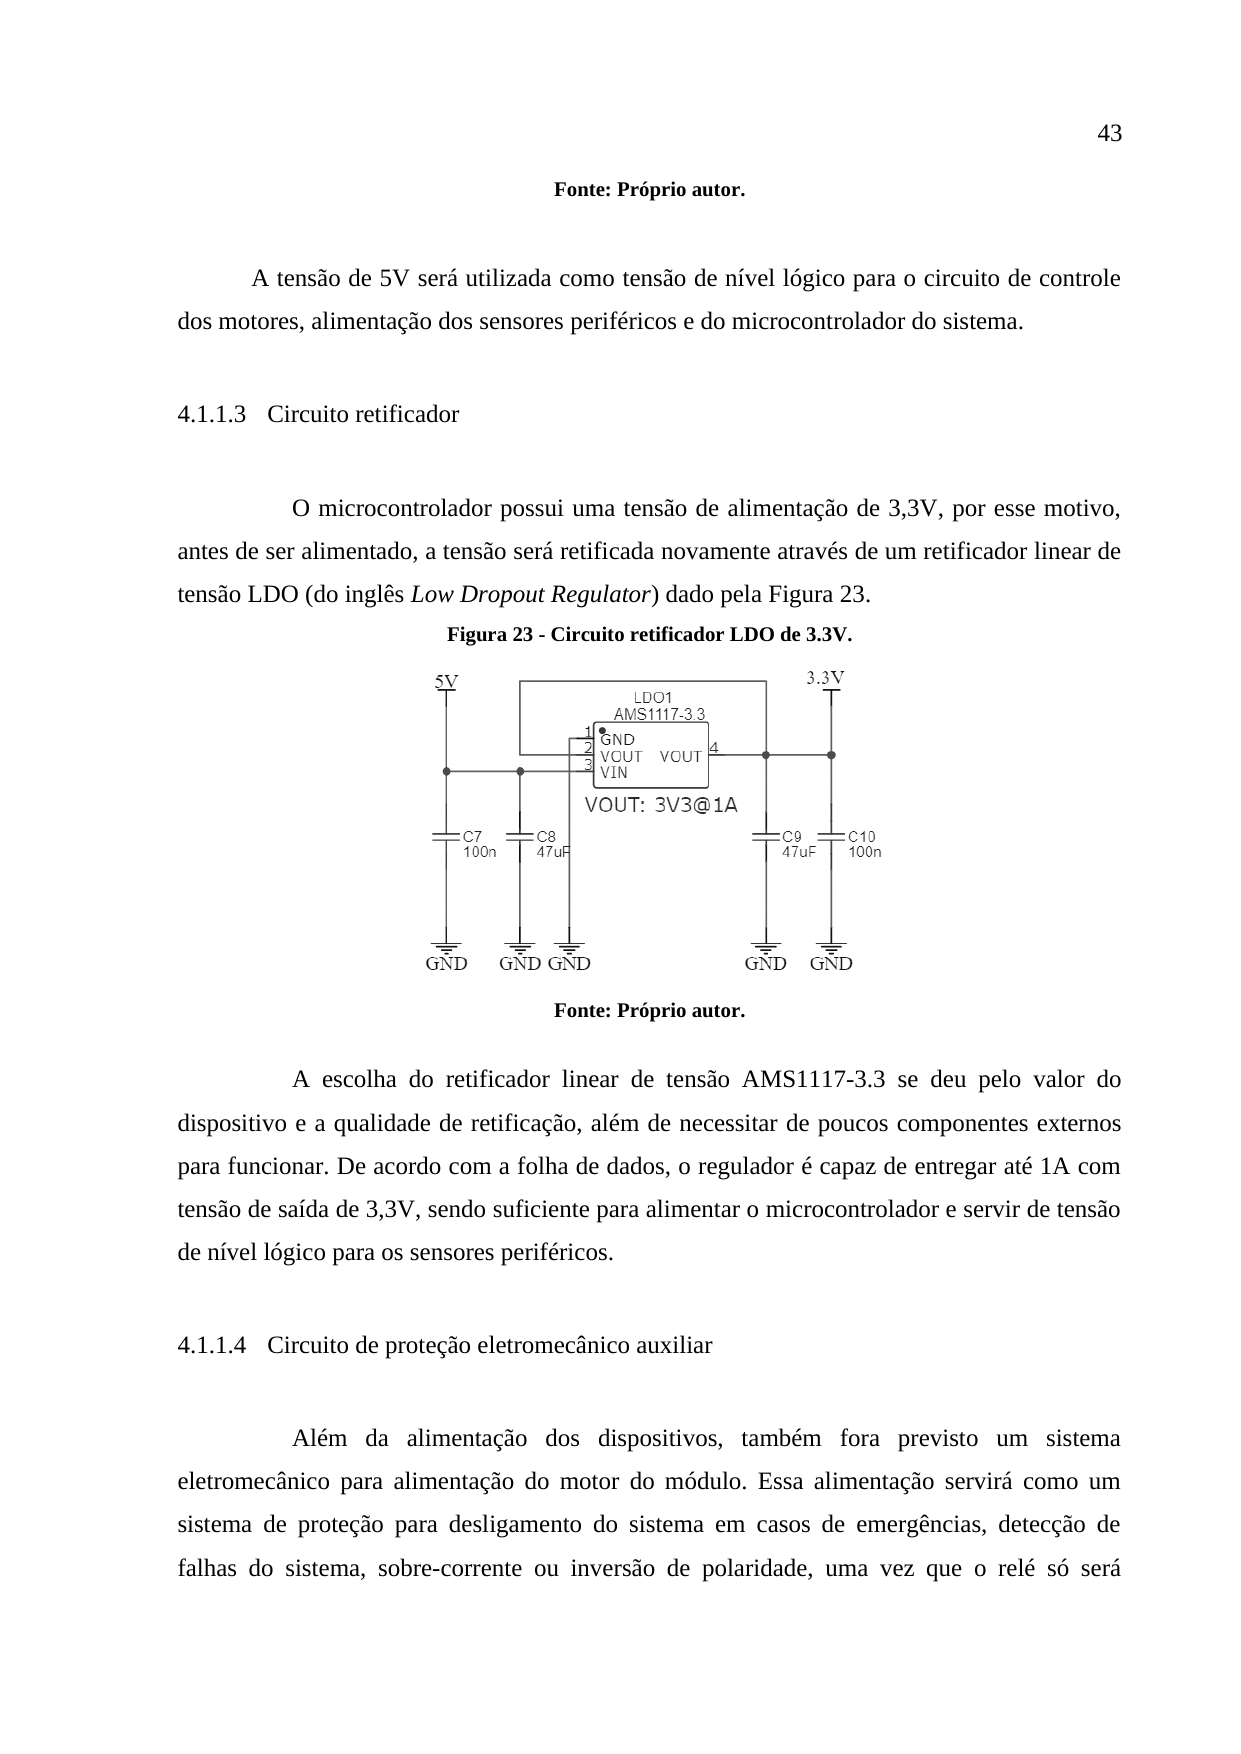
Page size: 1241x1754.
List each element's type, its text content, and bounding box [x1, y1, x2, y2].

text A tensão de 5V será utilizada como tensão de nível lógico para o circuito de controle dos motores, alimentação dos sensores periféricos e do microcontrolador do sistema. [177, 263, 1122, 335]
subtitle Circuito de proteção eletromecânico auxiliar [177, 1330, 1122, 1359]
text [177, 1423, 1122, 1581]
text Fonte: Próprio autor. [177, 177, 1122, 201]
text O microcontrolador possui uma tensão de alimentação de 3,3V, por esse motivo, antes de ser alimentado, a tensão será retificada novamente através de um retificador linear de tensão LDO (do inglês Low Dropout Regulator) dado pela Figura 23. [177, 493, 1122, 608]
text Figura 23 - Circuito retificador LDO de 3.3V. [177, 622, 1122, 646]
text Fonte: Próprio autor. [177, 997, 1122, 1022]
text A escolha do retificador linear de tensão AMS1117-3.3 se deu pelo valor do dispositivo e a qualidade de retificação, além de necessitar de poucos componentes externos para funcionar. De acordo com a folha de dados, o regulador é capaz de entregar até 1A com tensão de saída de 3,3V, sendo suficiente para alimentar o microcontrolador e servir de tensão de nível lógico para os sensores periféricos. [177, 1064, 1122, 1266]
subtitle Circuito retificador [177, 399, 1122, 428]
